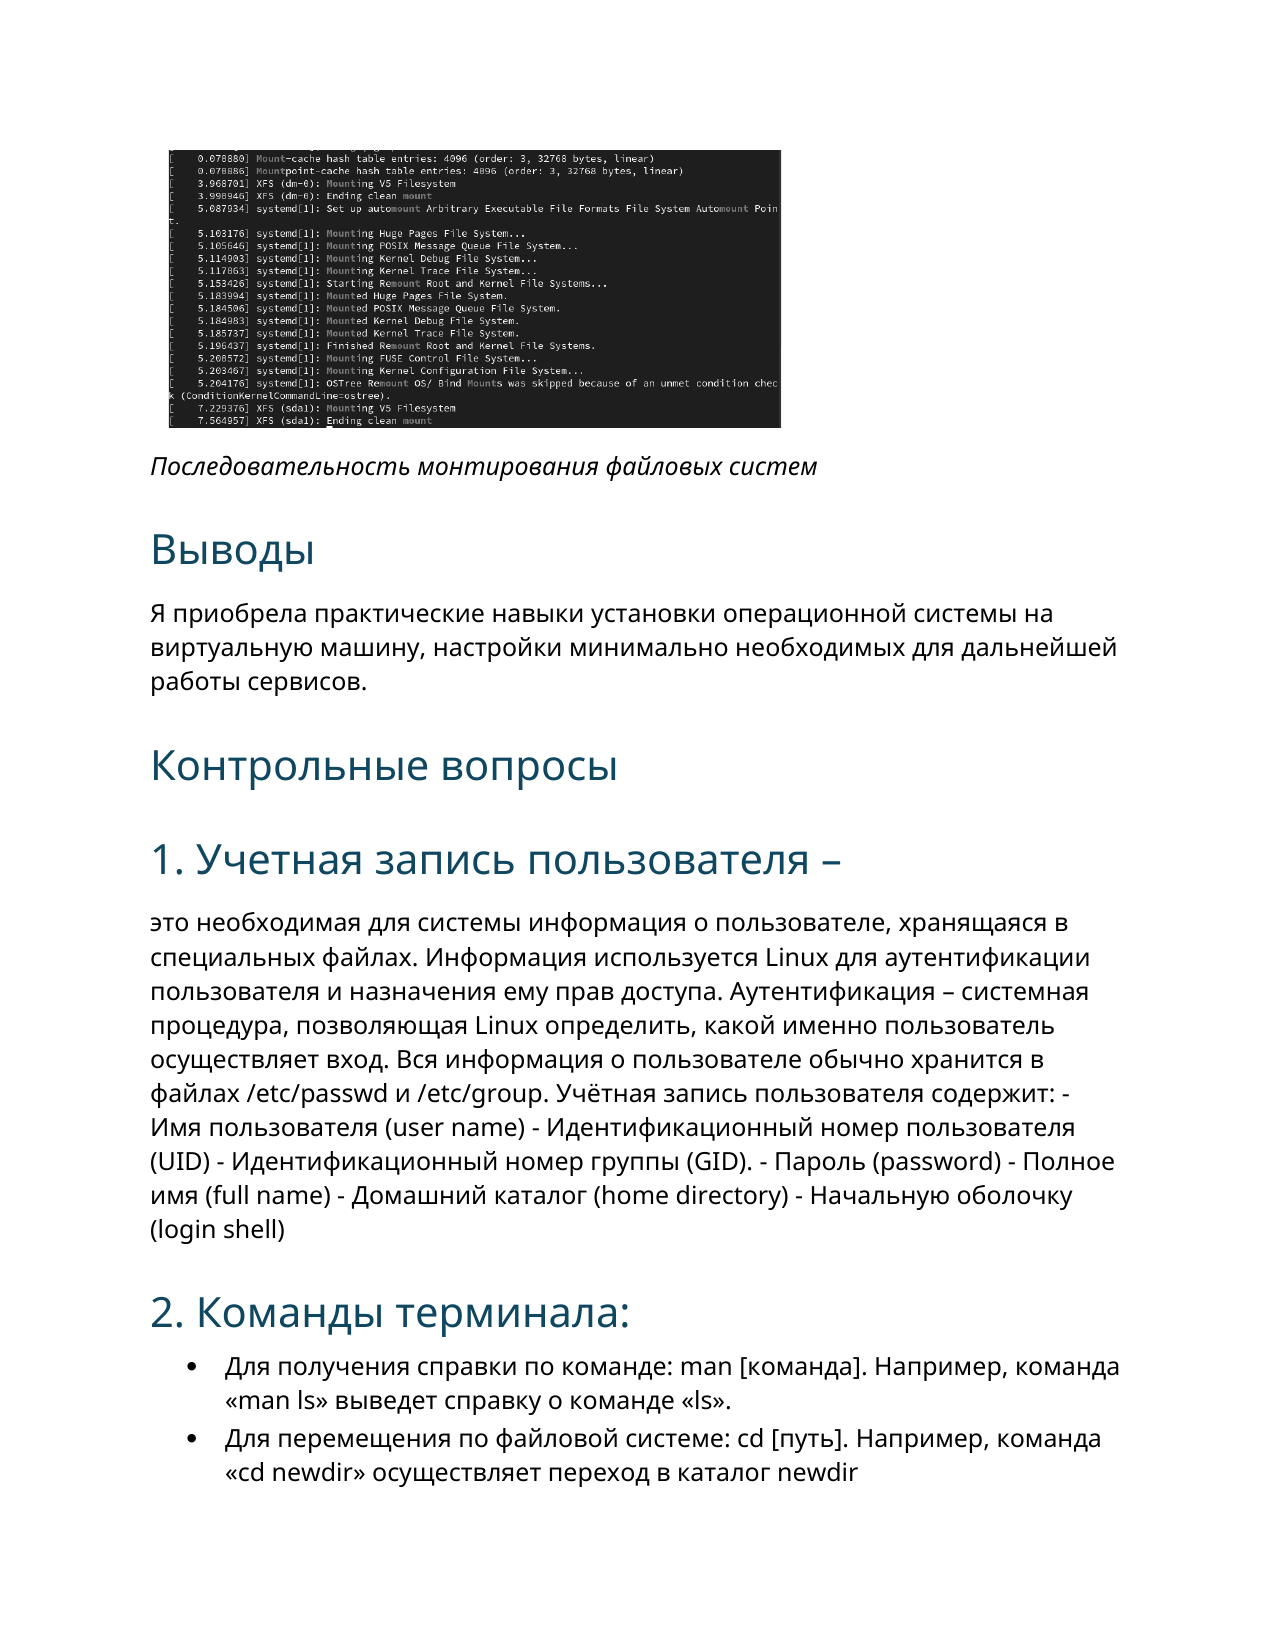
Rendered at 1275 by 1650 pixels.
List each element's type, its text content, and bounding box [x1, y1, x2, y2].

picture [168, 150, 782, 428]
subtitle 2. Команды терминала: [150, 1283, 1125, 1340]
text Я приобрела практические навыки установки операционной системы на виртуальную машину, настройки минимально необходимых для дальнейшей работы сервисов. [150, 596, 1125, 698]
subtitle 1. Учетная запись пользователя – [150, 829, 1125, 886]
subtitle Контрольные вопросы [150, 735, 1125, 792]
text это необходимая для системы информация о пользователе, хранящаяся в специальных файлах. Информация используется Linux для аутентификации пользователя и назначения ему прав доступа. Аутентификация – системная процедура, позволяющая Linux определить, какой именно пользователь осуществляет вход. Вся информация о пользователе обычно хранится в файлах /etc/passwd и /etc/group. Учётная запись пользователя содержит: - Имя пользователя (user name) - Идентификационный номер пользователя (UID) - Идентификационный номер группы (GID). - Пароль (password) - Полное имя (full name) - Домашний каталог (home directory) - Начальную оболочку (login shell) [150, 905, 1125, 1246]
text Последовательность монтирования файловых систем [150, 448, 1125, 483]
list Для перемещения по файловой системе: cd [путь]. Например, команда «cd newdir» осуществляет переход в каталог newdir [187, 1420, 1125, 1488]
list Для получения справки по команде: man [команда]. Например, команда «man ls» выведет справку о команде «ls». [187, 1348, 1125, 1416]
subtitle Выводы [150, 520, 1125, 577]
